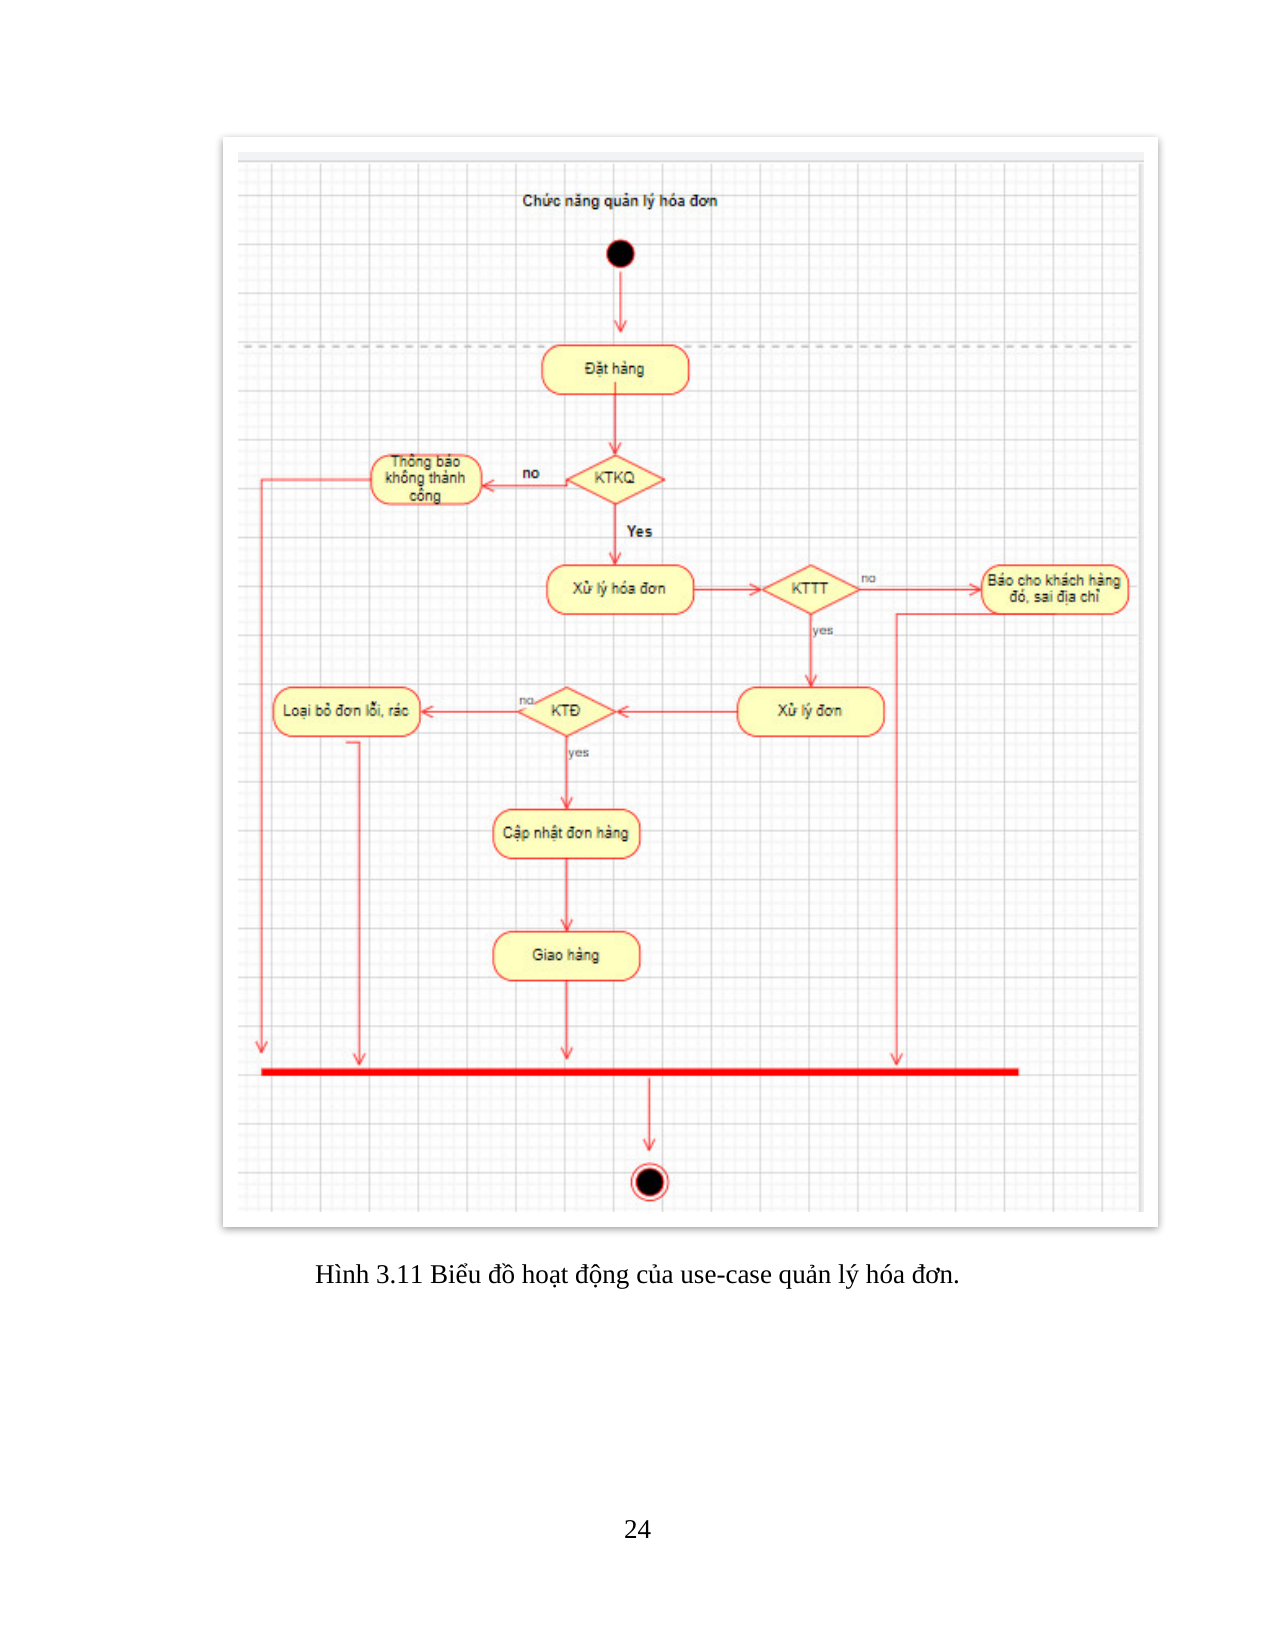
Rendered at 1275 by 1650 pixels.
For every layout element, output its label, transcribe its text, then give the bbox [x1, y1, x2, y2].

picture [238, 152, 1144, 1212]
text Hình 3.11 Biểu đồ hoạt động của use-case quản lý hóa đơn. [150, 1258, 1125, 1289]
